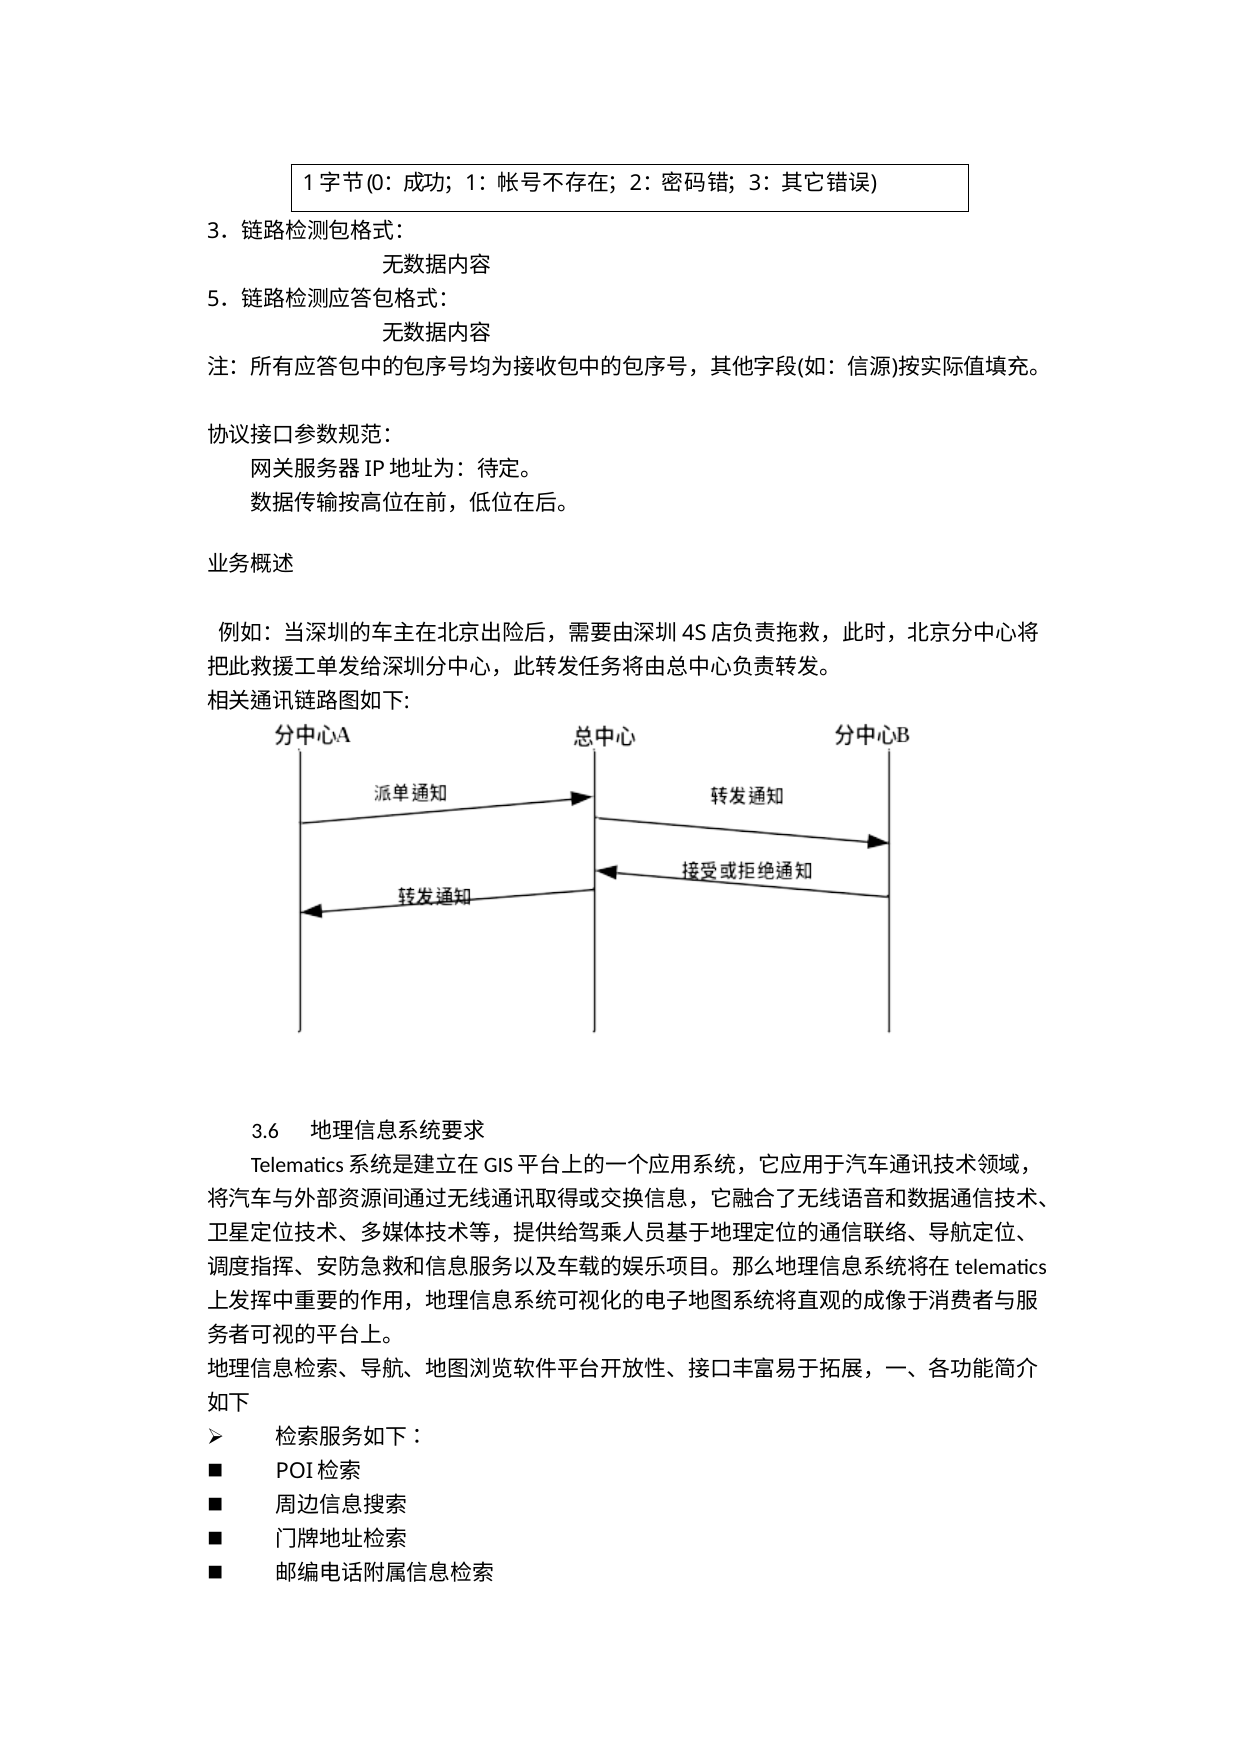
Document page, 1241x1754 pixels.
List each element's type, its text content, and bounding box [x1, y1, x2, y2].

text 无数据内容 [207, 246, 1053, 280]
list 周边信息搜索 [207, 1486, 1053, 1520]
text 数据传输按高位在前，低位在后。 [251, 484, 1053, 518]
text Telematics系统是建立在GIS平台上的一个应用系统，它应用于汽车通讯技术领域，将汽车与外部资源间通过无线通讯取得或交换信息，它融合了无线语音和数据通信技术、卫星定位技术、多媒体技术等，提供给驾乘人员基于地理定位的通信联络、导航定位、调度指挥、安防急救和信息服务以及车载的娱乐项目。那么地理信息系统将在telematics上发挥中重要的作用，地理信息系统可视化的电子地图系统将直观的成像于消费者与服务者可视的平台上。 [207, 1146, 1053, 1350]
subtitle 业务概述 [207, 545, 1053, 579]
text 网关服务器IP地址为：待定。 [251, 450, 1053, 484]
text 例如：当深圳的车主在北京出险后，需要由深圳4S店负责拖救，此时，北京分中心将把此救援工单发给深圳分中心，此转发任务将由总中心负责转发。 [207, 614, 1053, 682]
text 无数据内容 [207, 314, 1053, 348]
list 邮编电话附属信息检索 [207, 1554, 1053, 1588]
text 5．链路检测应答包格式： [207, 280, 1053, 314]
list 检索服务如下： [207, 1418, 1053, 1452]
text 3．链路检测包格式： [207, 212, 1053, 246]
table_cell 1字 节 (0：成功；1：帐 号 不 存 在；2：密 码 错；3：其 它 错 误) [292, 165, 968, 211]
list 地理信息系统要求 [251, 1112, 1053, 1146]
list POI检索 [207, 1452, 1053, 1486]
text 注：所有应答包中的包序号均为接收包中的包序号，其他字段(如：信源)按实际值填充。 [207, 348, 1053, 382]
list 门牌地址检索 [207, 1520, 1053, 1554]
text 协议接口参数规范： [207, 416, 1053, 450]
text 地理信息检索、导航、地图浏览软件平台开放性、接口丰富易于拓展，一、各功能简介如下 [207, 1350, 1053, 1418]
text 相关通讯链路图如下: [207, 682, 1053, 716]
